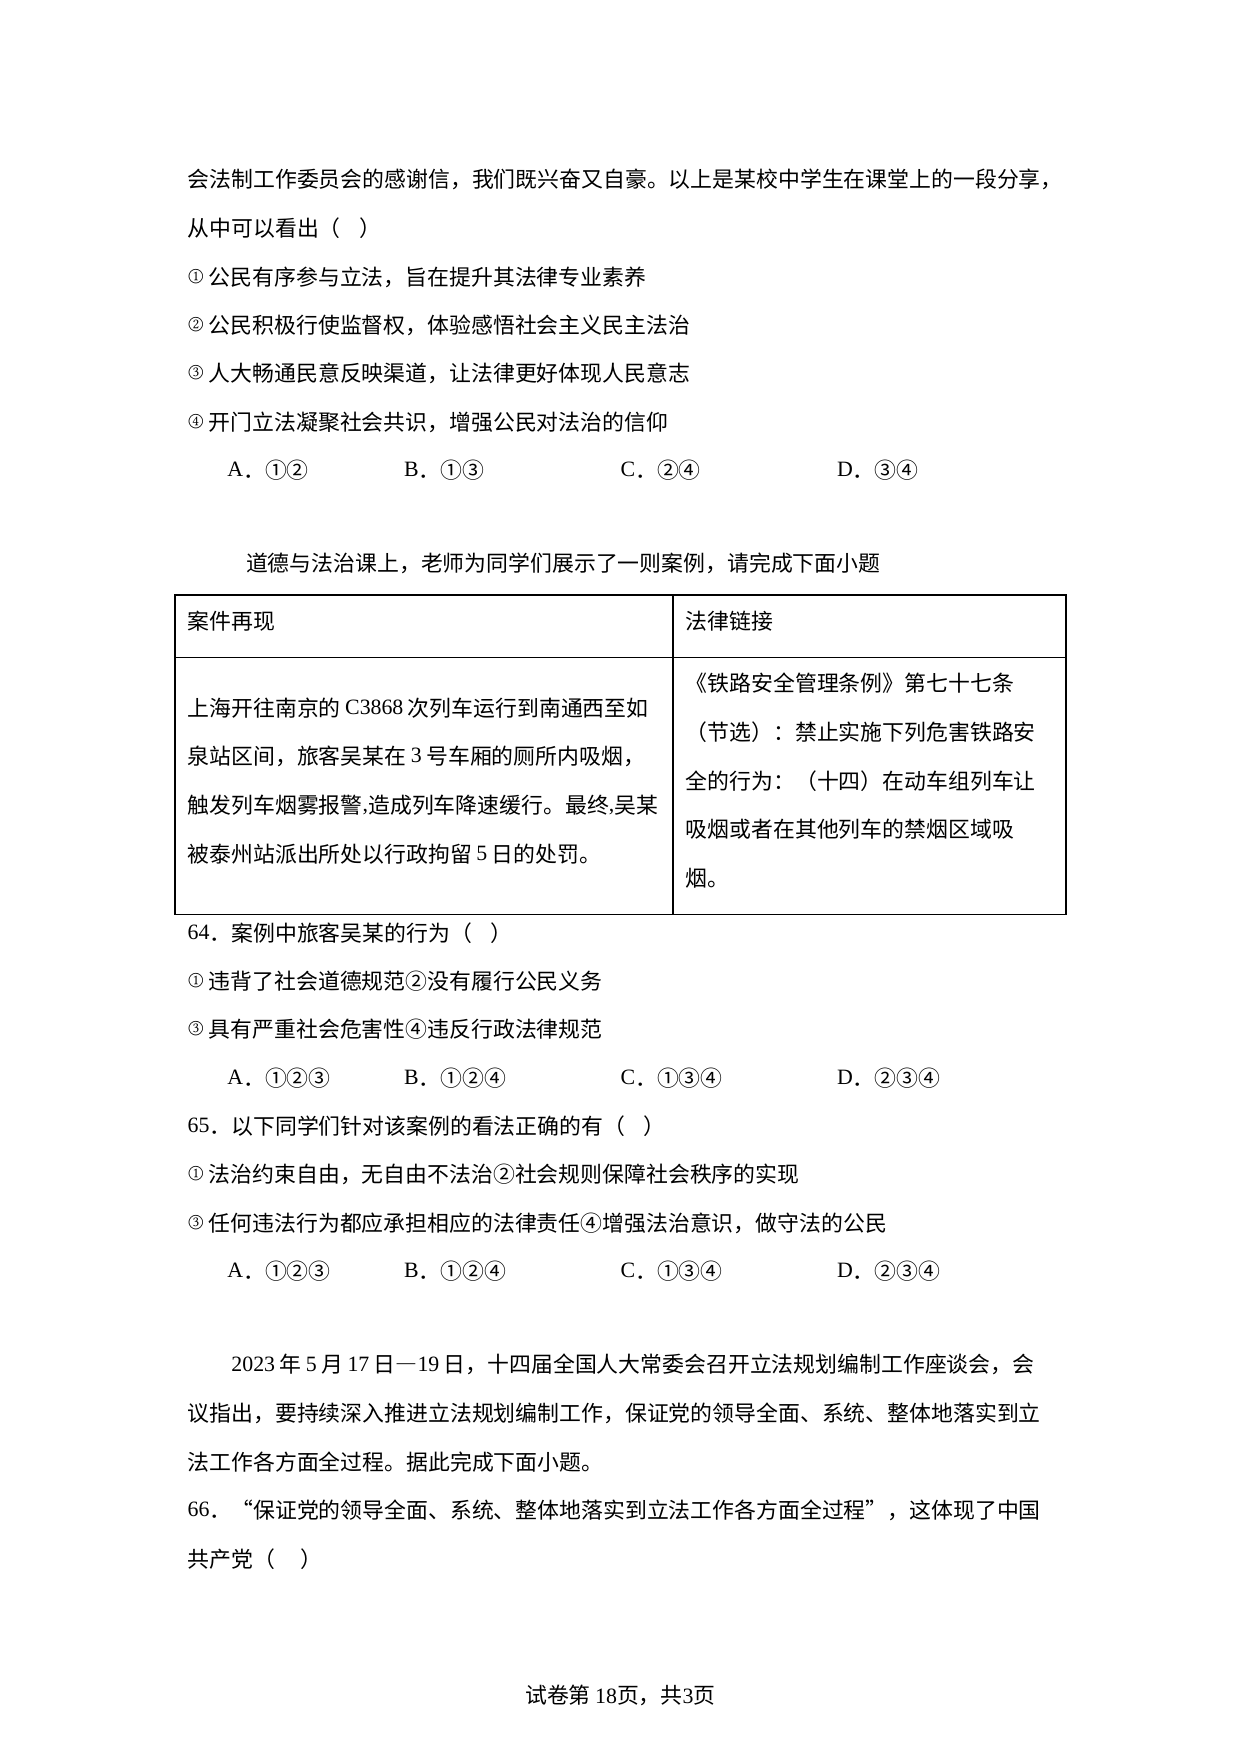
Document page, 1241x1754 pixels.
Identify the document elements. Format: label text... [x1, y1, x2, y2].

text A．①② B．①③ C．②④ D．③④ [227, 452, 1053, 485]
text 2023年5月17日—19日，十四届全国人大常委会召开立法规划编制工作座谈会，会议指出，要持续深入推进立法规划编制工作，保证党的领导全面、系统、整体地落实到立法工作各方面全过程。据此完成下面小题。 [187, 1347, 1053, 1477]
text A．①②③ B．①②④ C．①③④ D．②③④ [227, 1060, 1053, 1093]
text 66．“保证党的领导全面、系统、整体地落实到立法工作各方面全过程”，这体现了中国共产党（ ） [187, 1493, 1053, 1574]
text ①公民有序参与立法，旨在提升其法律专业素养 [187, 259, 1053, 292]
text A．①②③ B．①②④ C．①③④ D．②③④ [227, 1253, 1053, 1286]
text ①违背了社会道德规范②没有履行公民义务 [187, 963, 1053, 996]
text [187, 162, 1053, 243]
text ③人大畅通民意反映渠道，让法律更好体现人民意志 [187, 356, 1053, 388]
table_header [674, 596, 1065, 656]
text ④开门立法凝聚社会共识，增强公民对法治的信仰 [187, 404, 1053, 437]
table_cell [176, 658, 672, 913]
text 65．以下同学们针对该案例的看法正确的有（ ） [187, 1108, 1053, 1141]
text ③任何违法行为都应承担相应的法律责任④增强法治意识，做守法的公民 [187, 1205, 1053, 1238]
text ①法治约束自由，无自由不法治②社会规则保障社会秩序的实现 [187, 1157, 1053, 1189]
text ②公民积极行使监督权，体验感悟社会主义民主法治 [187, 307, 1053, 340]
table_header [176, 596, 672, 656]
text 道德与法治课上，老师为同学们展示了一则案例，请完成下面小题 [187, 546, 1053, 578]
text ③具有严重社会危害性④违反行政法律规范 [187, 1012, 1053, 1044]
text 64．案例中旅客吴某的行为（ ） [187, 915, 1053, 948]
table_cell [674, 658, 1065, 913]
